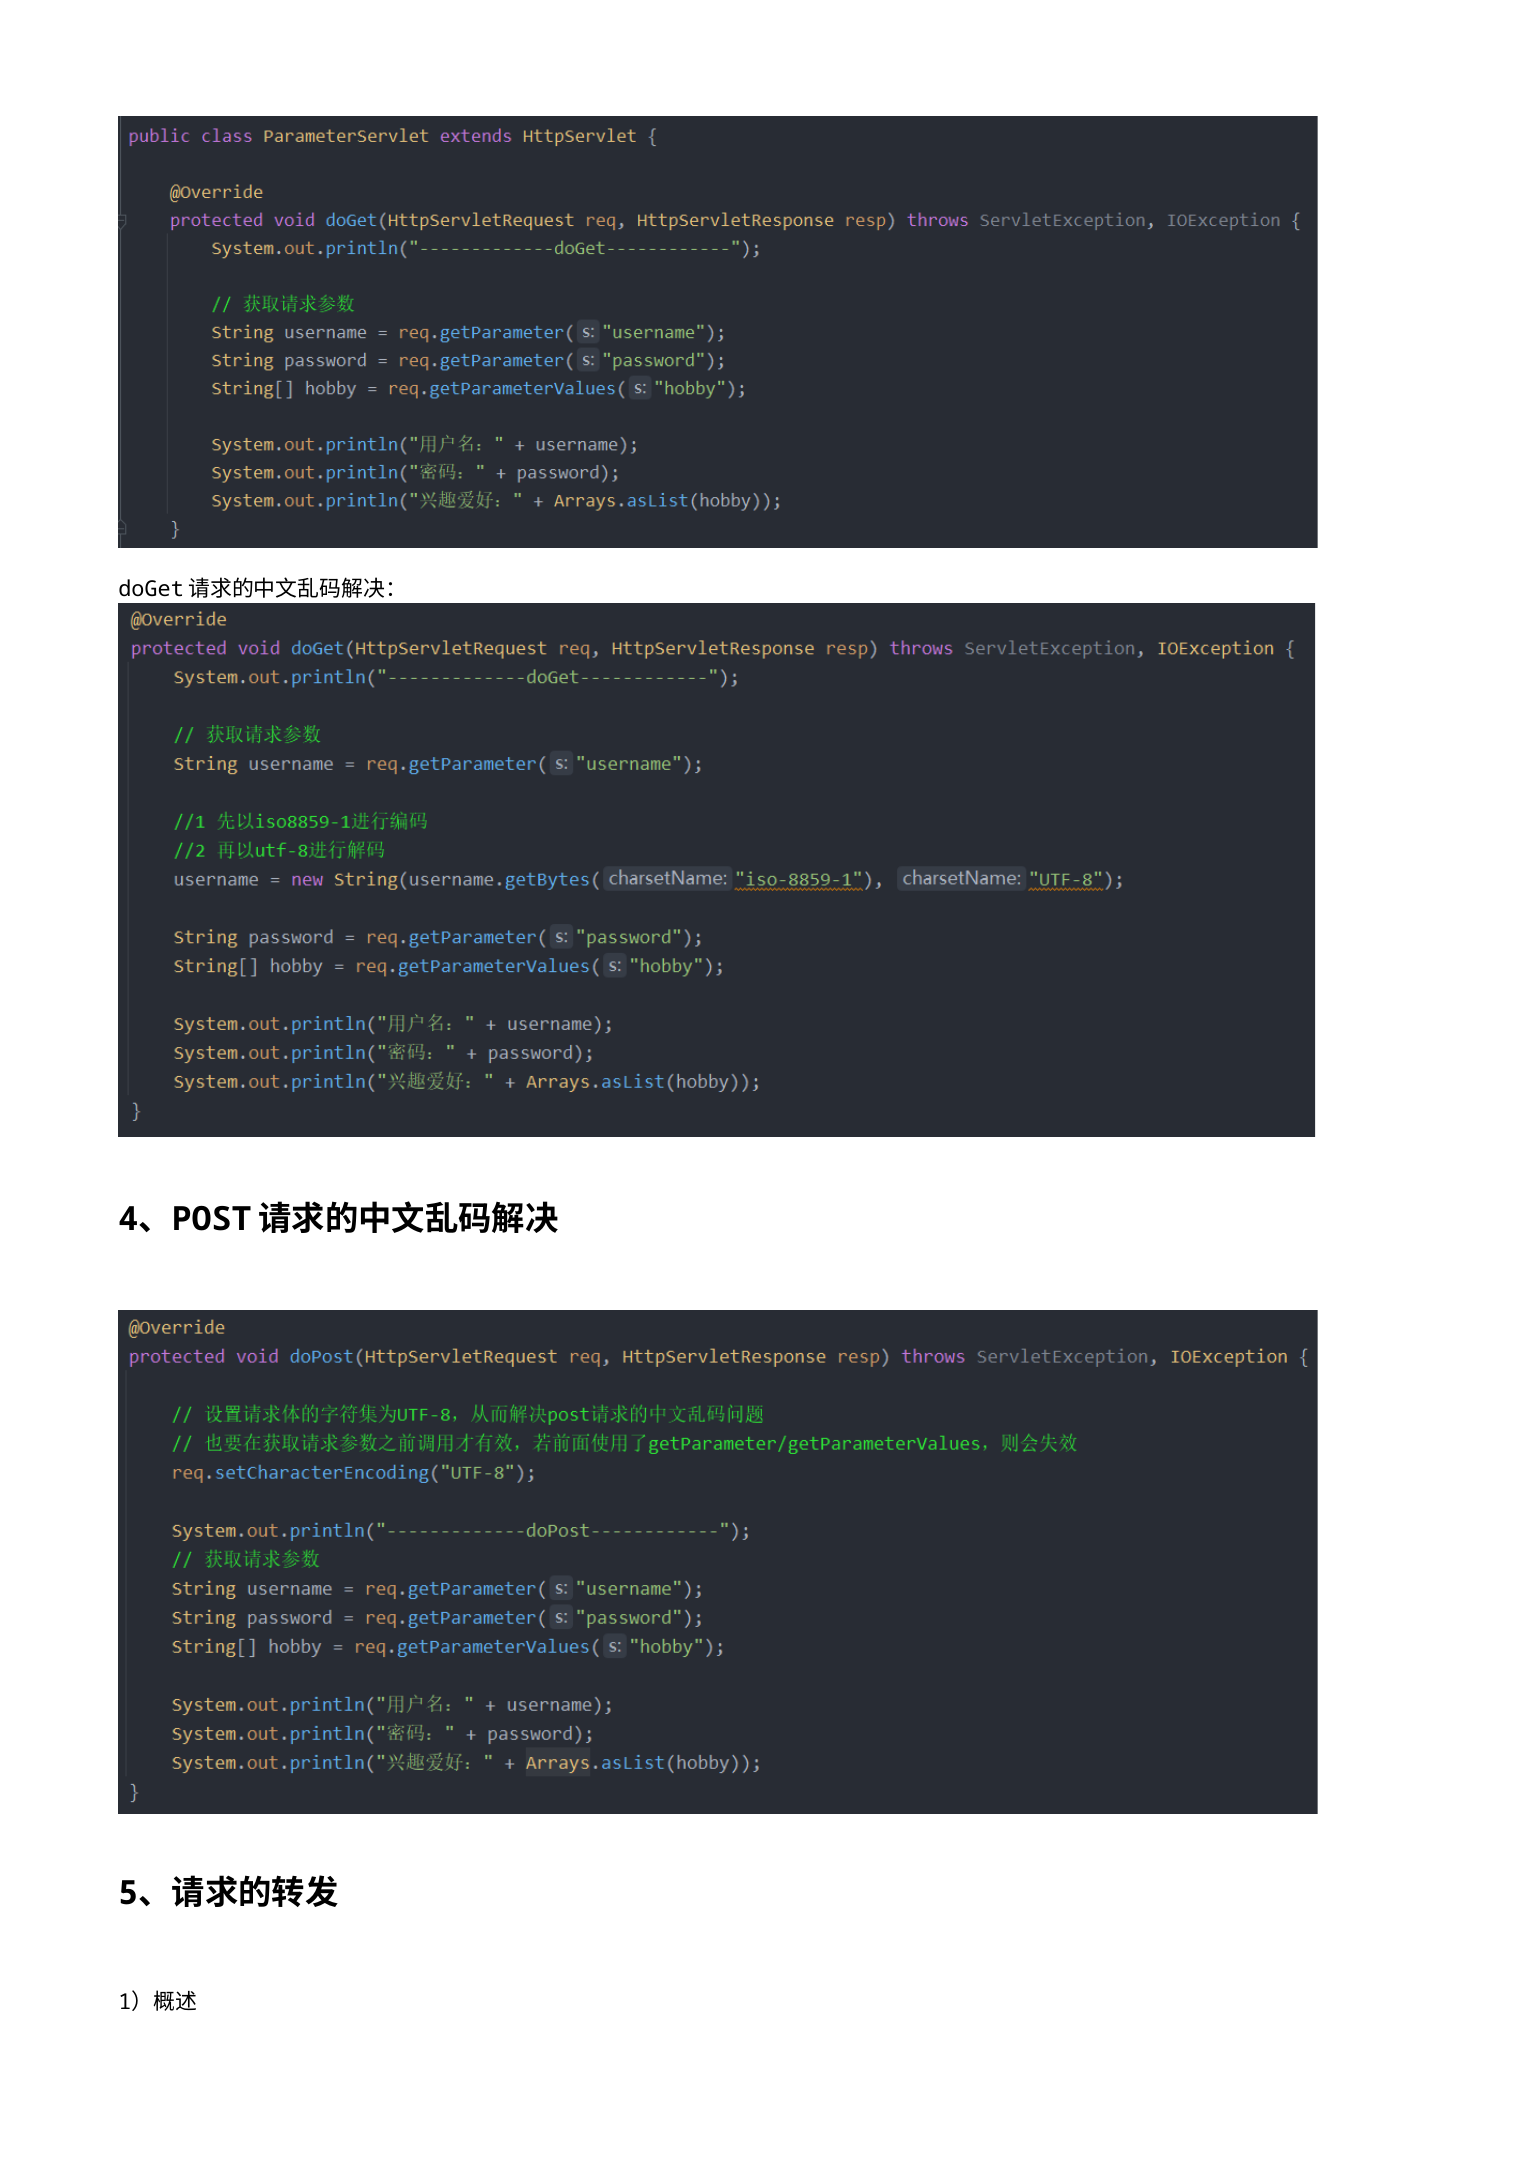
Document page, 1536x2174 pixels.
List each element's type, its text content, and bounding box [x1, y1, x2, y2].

picture [118, 1310, 1318, 1814]
list 1）概述 [118, 1984, 1417, 2017]
subtitle 请求的转发 [118, 1857, 1417, 1922]
subtitle POST请求的中文乱码解决 [118, 1183, 1417, 1248]
picture [118, 603, 1316, 1137]
list doGet请求的中文乱码解决： [118, 571, 1417, 604]
picture [118, 116, 1318, 548]
